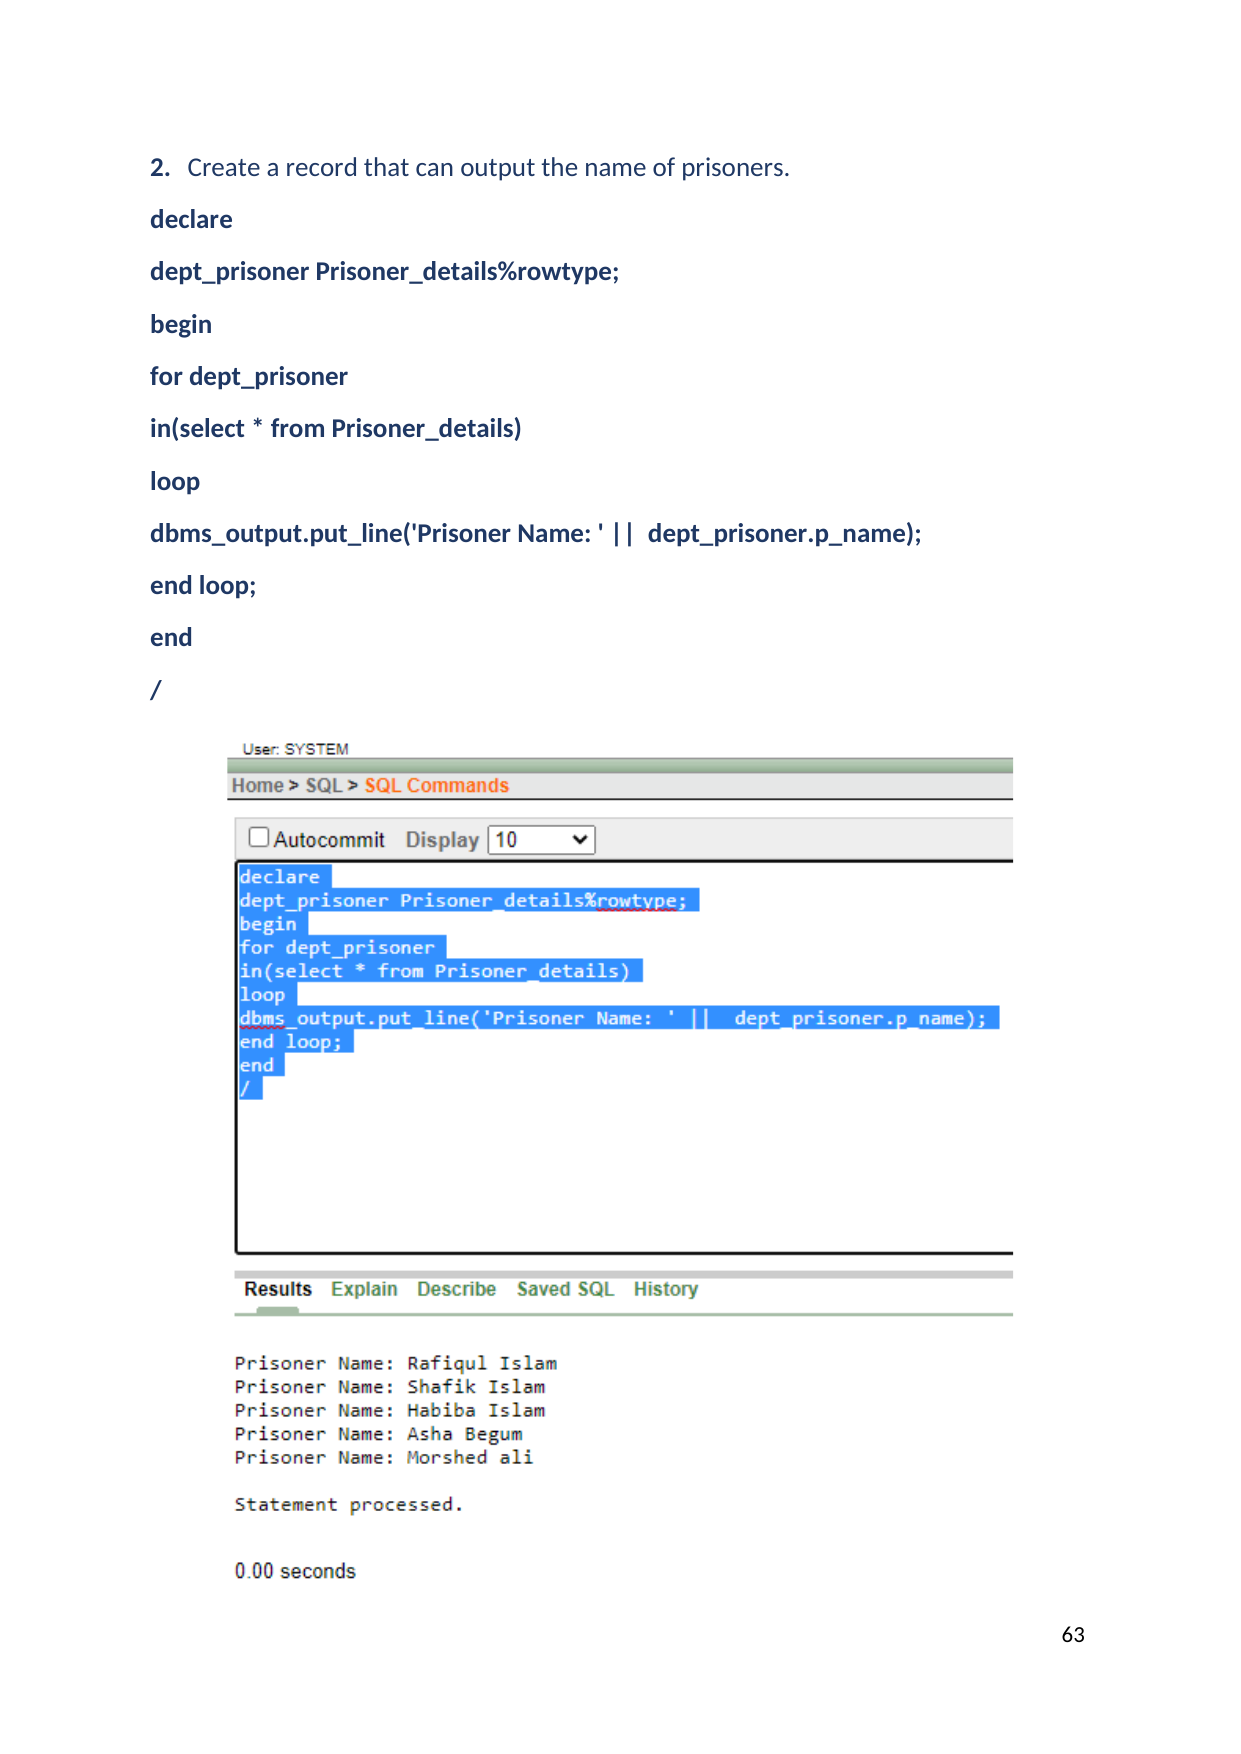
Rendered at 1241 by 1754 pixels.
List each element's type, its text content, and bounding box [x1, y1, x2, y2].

text in(select * from Prisoner_details) [150, 411, 1090, 444]
text end loop; [150, 568, 1090, 601]
text loop [150, 464, 1090, 497]
text begin [150, 307, 1090, 340]
list Create a record that can output the name of prisoners. [150, 150, 1090, 183]
picture [227, 725, 1014, 1602]
text / [150, 673, 1090, 706]
text declare [150, 202, 1090, 235]
text end [150, 621, 1090, 654]
text dbms_output.put_line('Prisoner Name: ' || dept_prisoner.p_name); [150, 516, 1090, 549]
text dept_prisoner Prisoner_details%rowtype; [150, 254, 1090, 288]
text for dept_prisoner [150, 359, 1090, 392]
